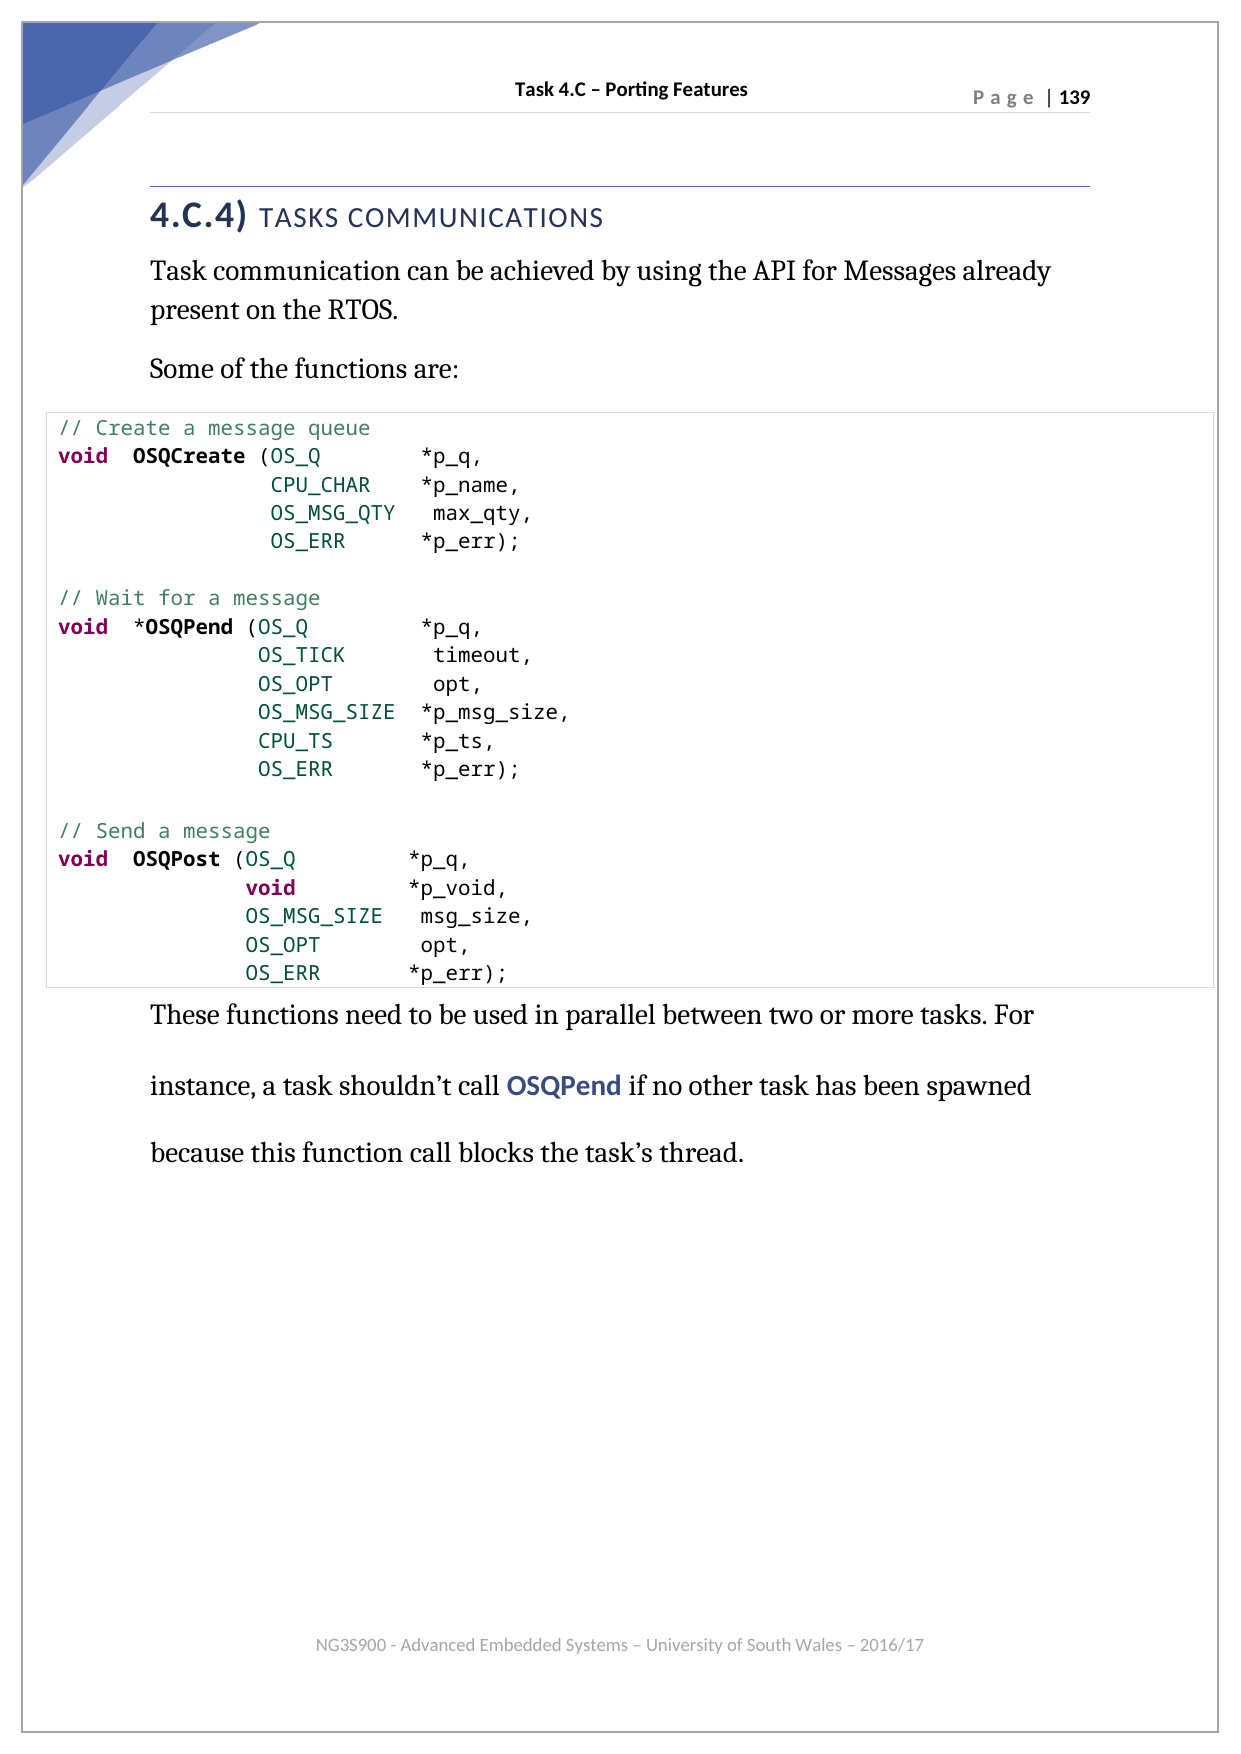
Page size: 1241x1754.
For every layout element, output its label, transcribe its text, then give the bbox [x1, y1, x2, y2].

text Task communication can be achieved by using the API for Messages already present on the RTOS. [150, 254, 1090, 327]
table_header // Create a message queue void OSQCreate (OS_Q *p_q, CPU_CHAR *p_name, OS_MSG_QTY max_qty, OS_ERR *p_err); // Wait for a message void *OSQPend (OS_Q *p_q, OS_TICK timeout, OS_OPT opt, OS_MSG_SIZE *p_msg_size, CPU_TS *p_ts, OS_ERR *p_err); // Send a message void OSQPost (OS_Q *p_q, void *p_void, OS_MSG_SIZE msg_size, OS_OPT opt, OS_ERR *p_err); [47, 413, 1213, 987]
picture [23, 23, 264, 190]
subtitle 4.C.4) Tasks Communications [150, 187, 1090, 237]
text These functions need to be used in parallel between two or more tasks. For instance, a task shouldn’t call OSQPend if no other task has been spawned because this function call blocks the task’s thread. [150, 998, 1090, 1170]
text Some of the functions are: [150, 352, 1090, 386]
